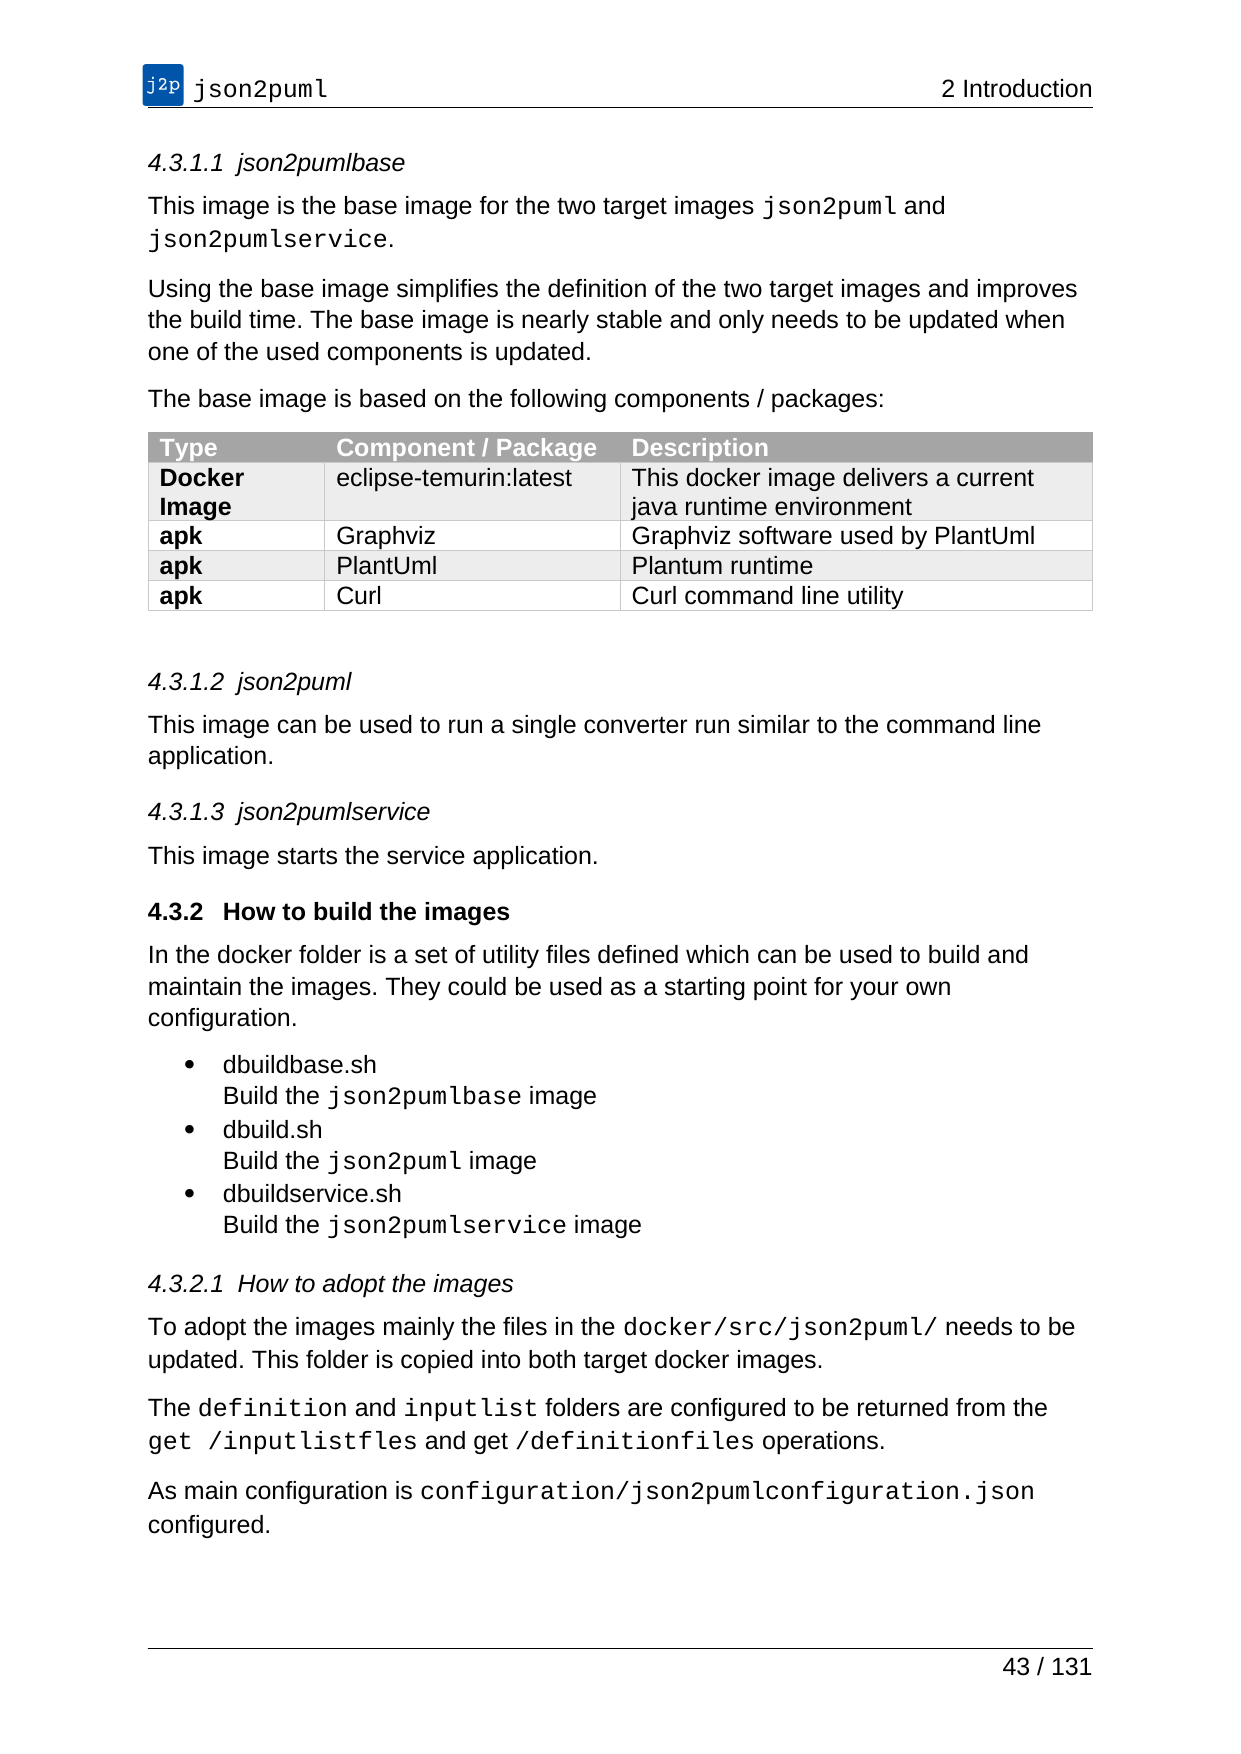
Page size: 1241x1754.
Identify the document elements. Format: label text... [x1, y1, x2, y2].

table_cell Graphviz [325, 521, 620, 550]
table_cell Graphviz software used by PlantUml [621, 521, 1092, 550]
table_cell apk [149, 521, 324, 550]
list dbuild.sh Build the json2puml image [185, 1115, 1093, 1177]
table_header Description [621, 433, 1092, 462]
table_cell Docker Image [149, 463, 324, 520]
table_cell eclipse-temurin:latest [325, 463, 620, 520]
table_header Component / Package [325, 433, 620, 462]
table_header Type [149, 433, 324, 462]
table_cell apk [149, 581, 324, 609]
subtitle How to build the images [148, 897, 1093, 926]
text As main configuration is configuration/json2pumlconfiguration.json configured. [148, 1476, 1093, 1538]
picture [142, 64, 184, 106]
text The definition and inputlist folders are configured to be returned from the get /inputlistfles and get /definitionfiles operations. [148, 1393, 1093, 1457]
table_cell This docker image delivers a current java runtime environment [621, 463, 1092, 520]
text This image starts the service application. [148, 841, 1093, 869]
list dbuildservice.sh Build the json2pumlservice image [185, 1179, 1093, 1241]
table_cell Plantum runtime [621, 551, 1092, 580]
text The base image is based on the following components / packages: [148, 384, 1093, 413]
table_cell apk [149, 551, 324, 580]
text Using the base image simplifies the definition of the two target images and improves the build time. The base image is nearly stable and only needs to be updated when one of the used components is updated. [148, 274, 1093, 365]
table_cell Curl command line utility [621, 581, 1092, 609]
text In the docker folder is a set of utility files defined which can be used to build and maintain the images. They could be used as a starting point for your own configuration. [148, 940, 1093, 1031]
subtitle json2puml [148, 667, 1093, 695]
text To adopt the images mainly the files in the docker/src/json2puml/ needs to be updated. This folder is copied into both target docker images. [148, 1312, 1093, 1374]
list dbuildbase.sh Build the json2pumlbase image [185, 1050, 1093, 1112]
subtitle json2pumlbase [148, 148, 1093, 176]
table_cell PlantUml [325, 551, 620, 580]
table_cell Curl [325, 581, 620, 609]
text This image can be used to run a single converter run similar to the command line application. [148, 710, 1093, 770]
subtitle json2pumlservice [148, 797, 1093, 826]
text This image is the base image for the two target images json2puml and json2pumlservice. [148, 191, 1093, 255]
subtitle How to adopt the images [148, 1269, 1093, 1297]
